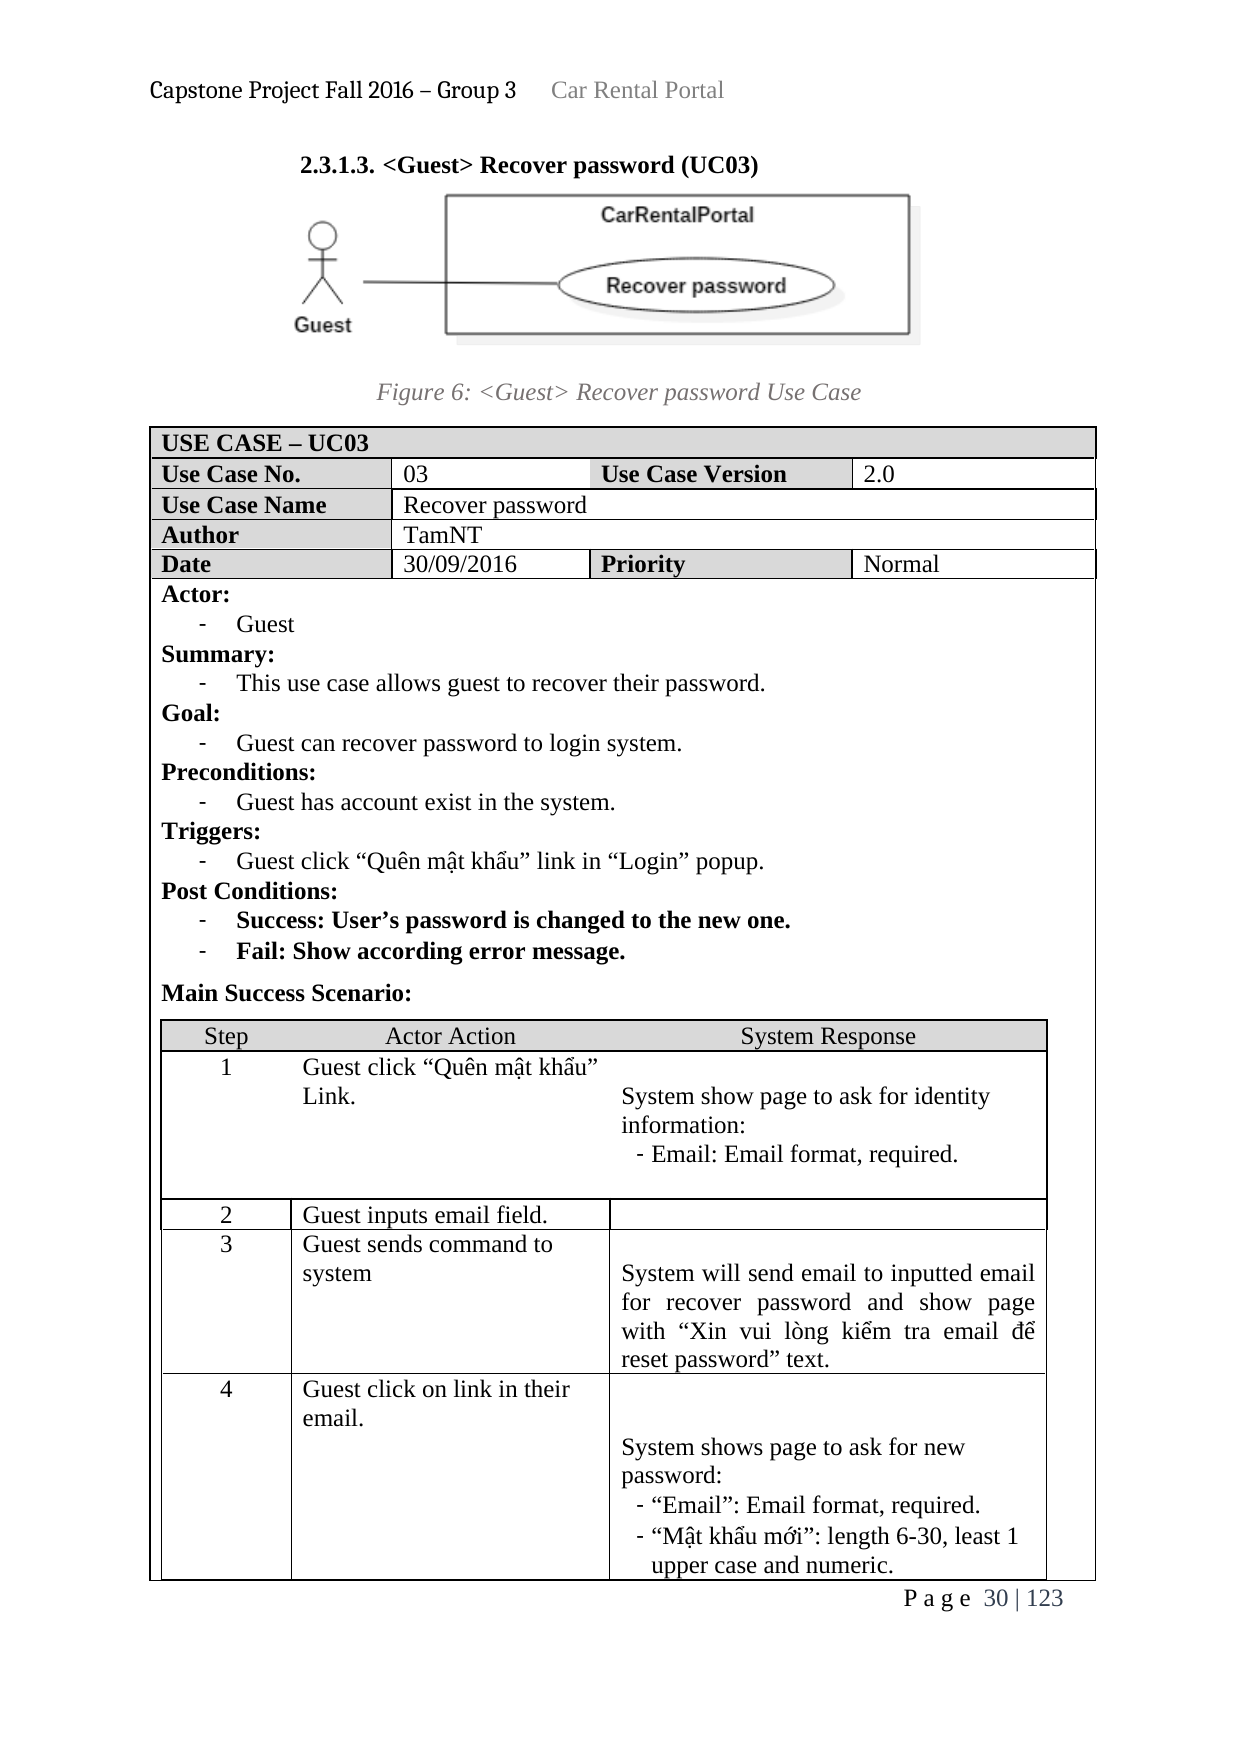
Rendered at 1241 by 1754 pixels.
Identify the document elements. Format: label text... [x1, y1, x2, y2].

table_cell 30/09/2016 [393, 550, 589, 578]
table_cell Date [151, 550, 391, 578]
table_header USE CASE – UC03 [151, 428, 1095, 457]
table_cell Author [151, 520, 391, 548]
table_cell Use Case Name [151, 489, 391, 519]
table_cell Use Case No. [151, 458, 391, 488]
picture [268, 181, 972, 358]
subtitle <Guest> Recover password (UC03) [300, 150, 1090, 179]
table_cell Recover password [393, 488, 1095, 519]
table_cell Normal [853, 549, 1095, 578]
table_cell TamNT [392, 519, 1095, 548]
table_cell 2.0 [853, 457, 1095, 488]
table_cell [151, 578, 1095, 1580]
table_cell Priority [591, 550, 851, 578]
table_cell Use Case Version [590, 459, 852, 488]
table_cell 03 [392, 459, 589, 488]
